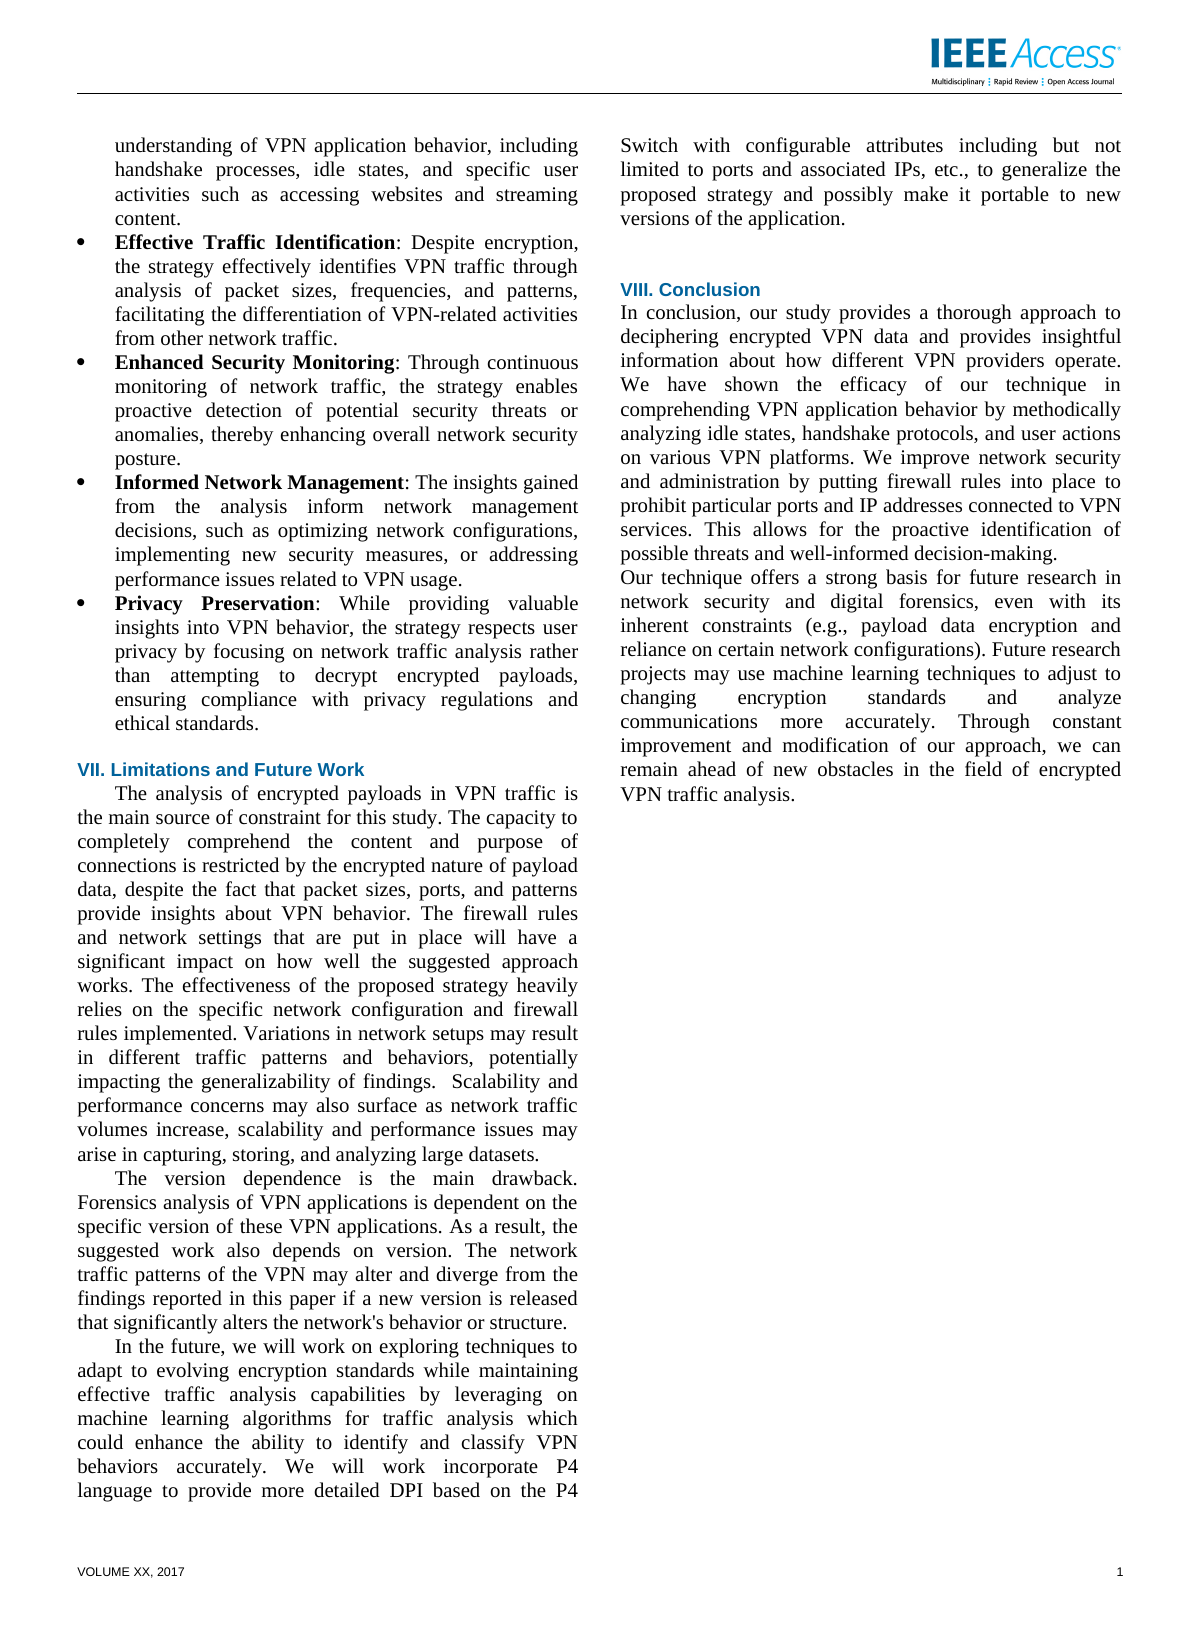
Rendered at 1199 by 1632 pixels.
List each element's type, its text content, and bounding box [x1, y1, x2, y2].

list Privacy Preservation: While providing valuable insights into VPN behavior, the strategy respects user privacy by focusing on network traffic analysis rather than attempting to decrypt encrypted payloads, ensuring compliance with privacy regulations and ethical standards. [77, 591, 578, 735]
list Limitations and Future Work [77, 759, 578, 781]
list Conclusion [620, 279, 1122, 300]
text In the future, we will work on exploring techniques to adapt to evolving encryption standards while maintaining effective traffic analysis capabilities by leveraging on machine learning algorithms for traffic analysis which could enhance the ability to identify and classify VPN behaviors accurately. We will work incorporate P4 language to provide more detailed DPI based on the P4 Switch with configurable attributes including but not limited to ports and associated IPs, etc., to generalize the proposed strategy and possibly make it portable to new versions of the application. [620, 133, 1122, 229]
list Effective Traffic Identification: Despite encryption, the strategy effectively identifies VPN traffic through analysis of packet sizes, frequencies, and patterns, facilitating the differentiation of VPN-related activities from other network traffic. [77, 229, 578, 350]
text In the future, we will work on exploring techniques to adapt to evolving encryption standards while maintaining effective traffic analysis capabilities by leveraging on machine learning algorithms for traffic analysis which could enhance the ability to identify and classify VPN behaviors accurately. We will work incorporate P4 language to provide more detailed DPI based on the P4 Switch with configurable attributes including but not limited to ports and associated IPs, etc., to generalize the proposed strategy and possibly make it portable to new versions of the application. [77, 1334, 578, 1502]
text Our technique offers a strong basis for future research in network security and digital forensics, even with its inherent constraints (e.g., payload data encryption and reliance on certain network configurations). Future research projects may use machine learning techniques to adjust to changing encryption standards and analyze communications more accurately. Through constant improvement and modification of our approach, we can remain ahead of new obstacles in the field of encrypted VPN traffic analysis. [620, 565, 1122, 806]
list Informed Network Management: The insights gained from the analysis inform network management decisions, such as optimizing network configurations, implementing new security measures, or addressing performance issues related to VPN usage. [77, 470, 578, 591]
list Enhanced Security Monitoring: Through continuous monitoring of network traffic, the strategy enables proactive detection of potential security threats or anomalies, thereby enhancing overall network security posture. [77, 350, 578, 470]
picture [930, 37, 1122, 87]
text The analysis of encrypted payloads in VPN traffic is the main source of constraint for this study. The capacity to completely comprehend the content and purpose of connections is restricted by the encrypted nature of payload data, despite the fact that packet sizes, ports, and patterns provide insights about VPN behavior. The firewall rules and network settings that are put in place will have a significant impact on how well the suggested approach works. The effectiveness of the proposed strategy heavily relies on the specific network configuration and firewall rules implemented. Variations in network setups may result in different traffic patterns and behaviors, potentially impacting the generalizability of findings. Scalability and performance concerns may also surface as network traffic volumes increase, scalability and performance issues may arise in capturing, storing, and analyzing large datasets. [77, 781, 578, 1166]
text In conclusion, our study provides a thorough approach to deciphering encrypted VPN data and provides insightful information about how different VPN providers operate. We have shown the efficacy of our technique in comprehending VPN application behavior by methodically analyzing idle states, handshake protocols, and user actions on various VPN platforms. We improve network security and administration by putting firewall rules into place to prohibit particular ports and IP addresses connected to VPN services. This allows for the proactive identification of possible threats and well-informed decision-making. [620, 300, 1122, 565]
text The version dependence is the main drawback. Forensics analysis of VPN applications is dependent on the specific version of these VPN applications. As a result, the suggested work also depends on version. The network traffic patterns of the VPN may alter and diverge from the findings reported in this paper if a new version is released that significantly alters the network's behavior or structure. [77, 1166, 578, 1334]
